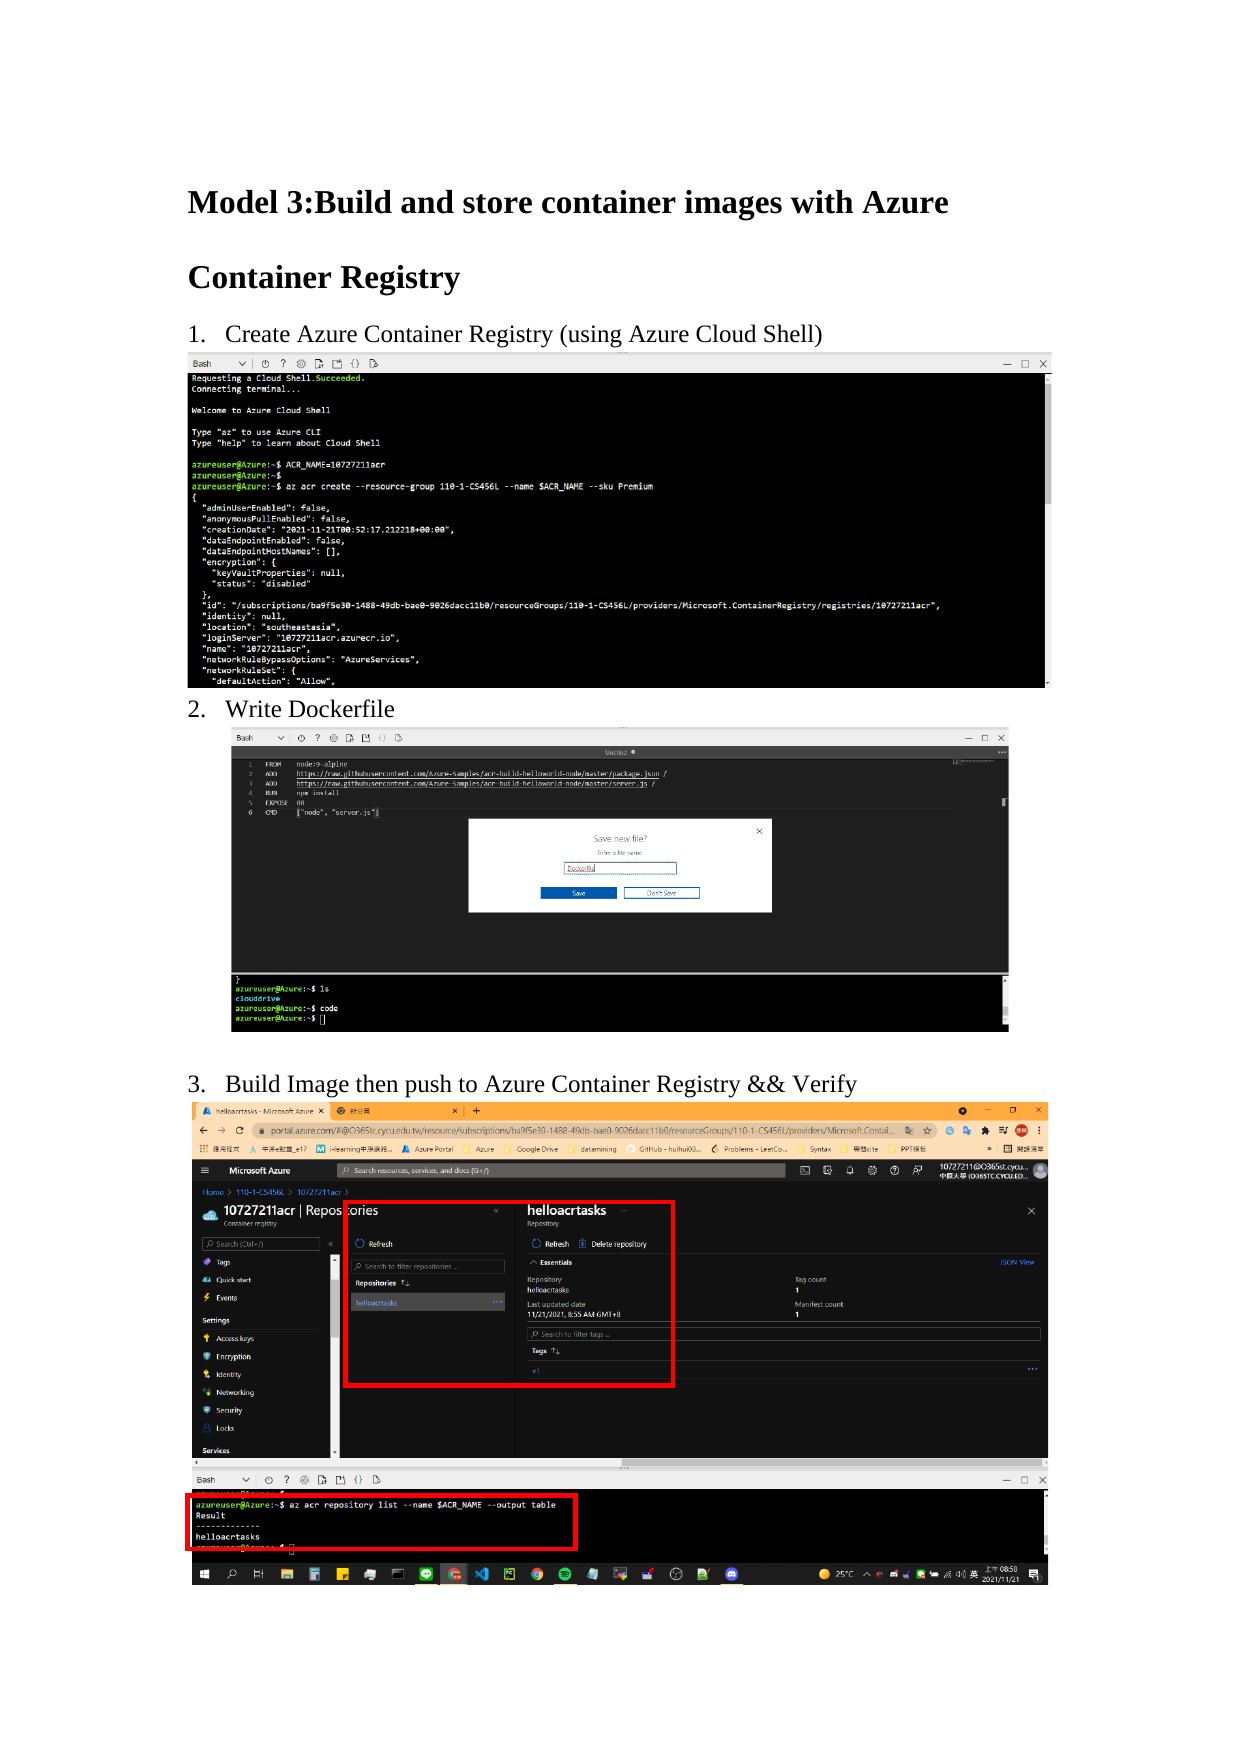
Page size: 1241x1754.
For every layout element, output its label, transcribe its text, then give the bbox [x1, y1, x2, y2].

picture [192, 1102, 1049, 1585]
subtitle Model 3:Build and store container images with Azure Container Registry [187, 164, 1053, 314]
list Create Azure Container Registry (using Azure Cloud Shell) [187, 314, 1053, 352]
list Write Dockerfile [187, 689, 1053, 727]
picture [192, 1498, 573, 1547]
picture [187, 352, 1052, 688]
list Build Image then push to Azure Container Registry && Verify [187, 1064, 1053, 1102]
picture [231, 727, 1009, 1032]
